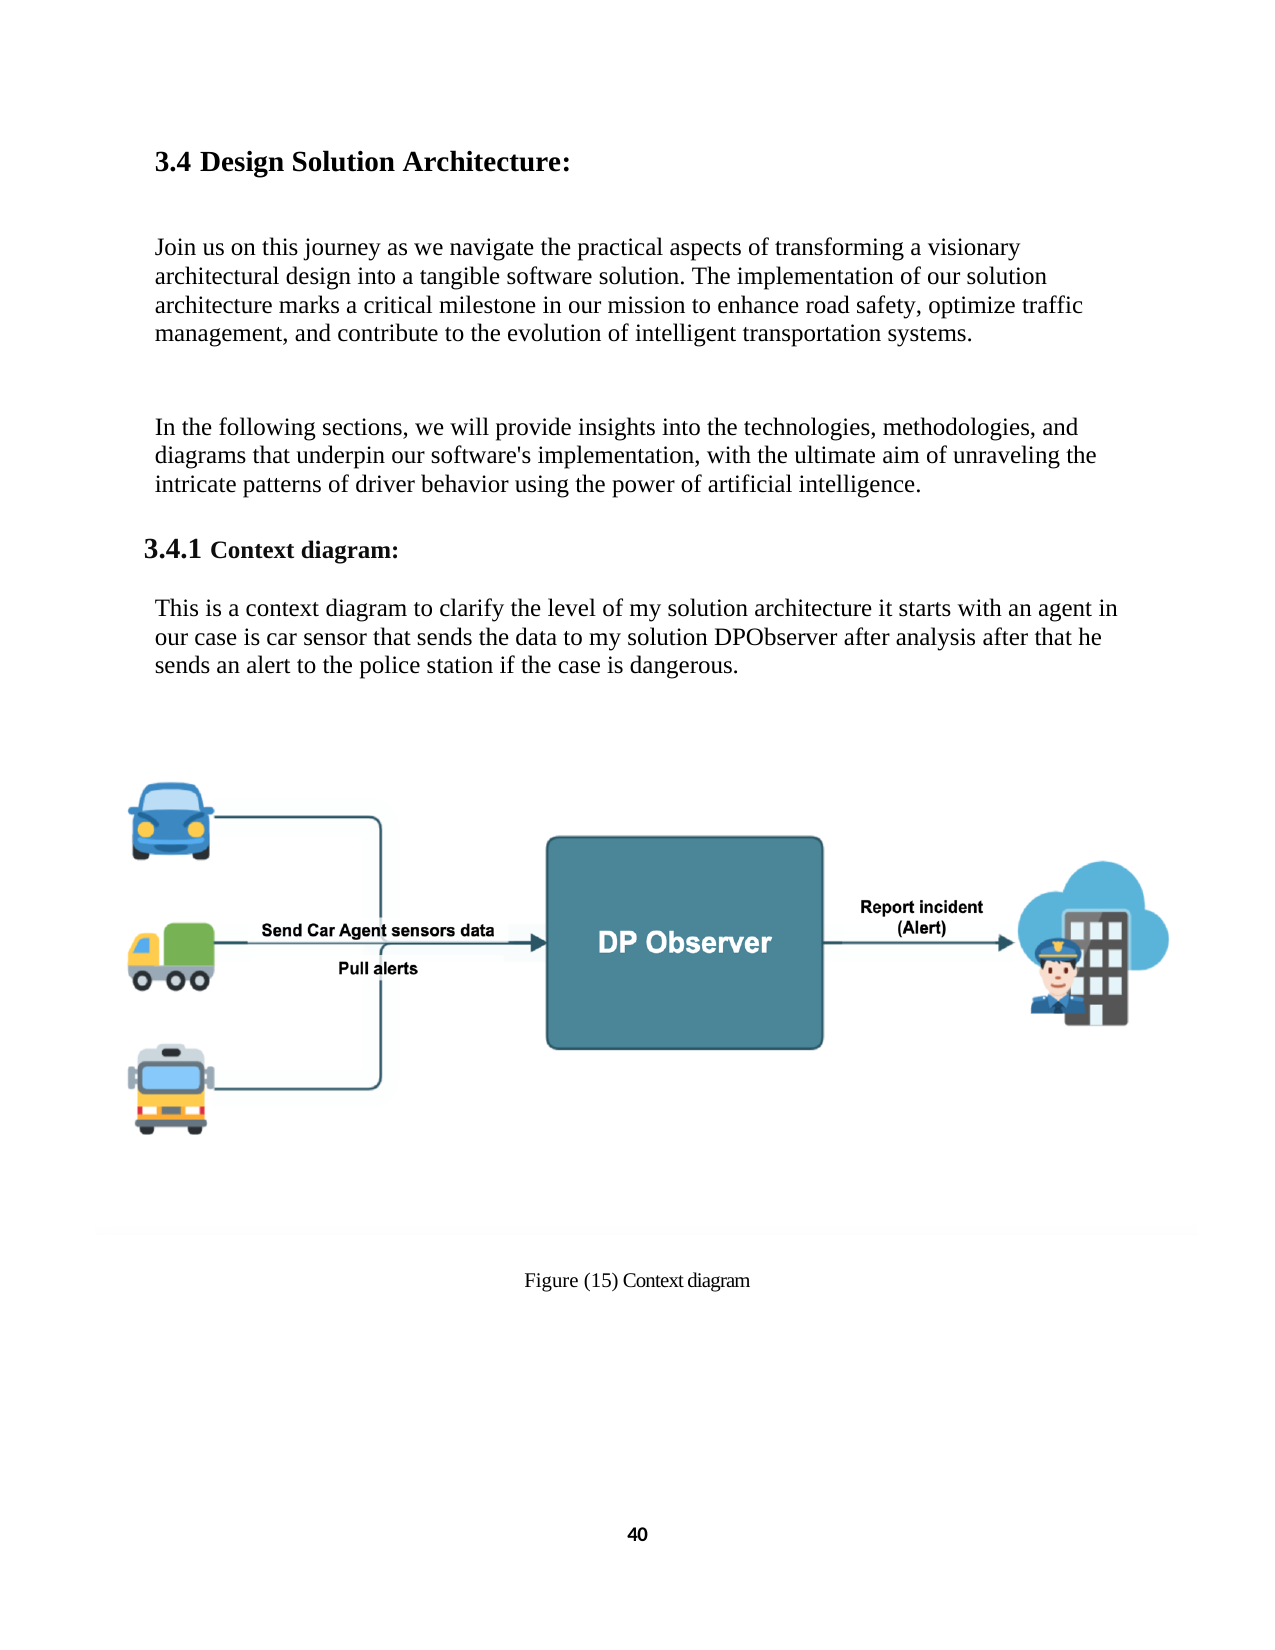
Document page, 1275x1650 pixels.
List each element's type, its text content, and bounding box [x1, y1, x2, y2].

subtitle Design Solution Architecture: [154, 144, 1146, 177]
text This is a context diagram to clarify the level of my solution architecture it starts with an agent in our case is car sensor that sends the data to my solution DPObserver after analysis after that he sends an alert to the police station if the case is dangerous. [154, 593, 1146, 679]
text In the following sections, we will provide insights into the technologies, methodologies, and diagrams that underpin our software's implementation, with the ultimate aim of unraveling the intricate patterns of driver behavior using the power of artificial intelligence. [154, 412, 1146, 498]
subtitle Context diagram: [144, 531, 1146, 564]
picture [95, 695, 1198, 1235]
text Figure (15) Context diagram [187, 1268, 1088, 1292]
text Join us on this journey as we navigate the practical aspects of transforming a visionary architectural design into a tangible software solution. The implementation of our solution architecture marks a critical milestone in our mission to enhance road safety, optimize traffic management, and contribute to the evolution of intelligent transportation systems. [154, 232, 1146, 347]
